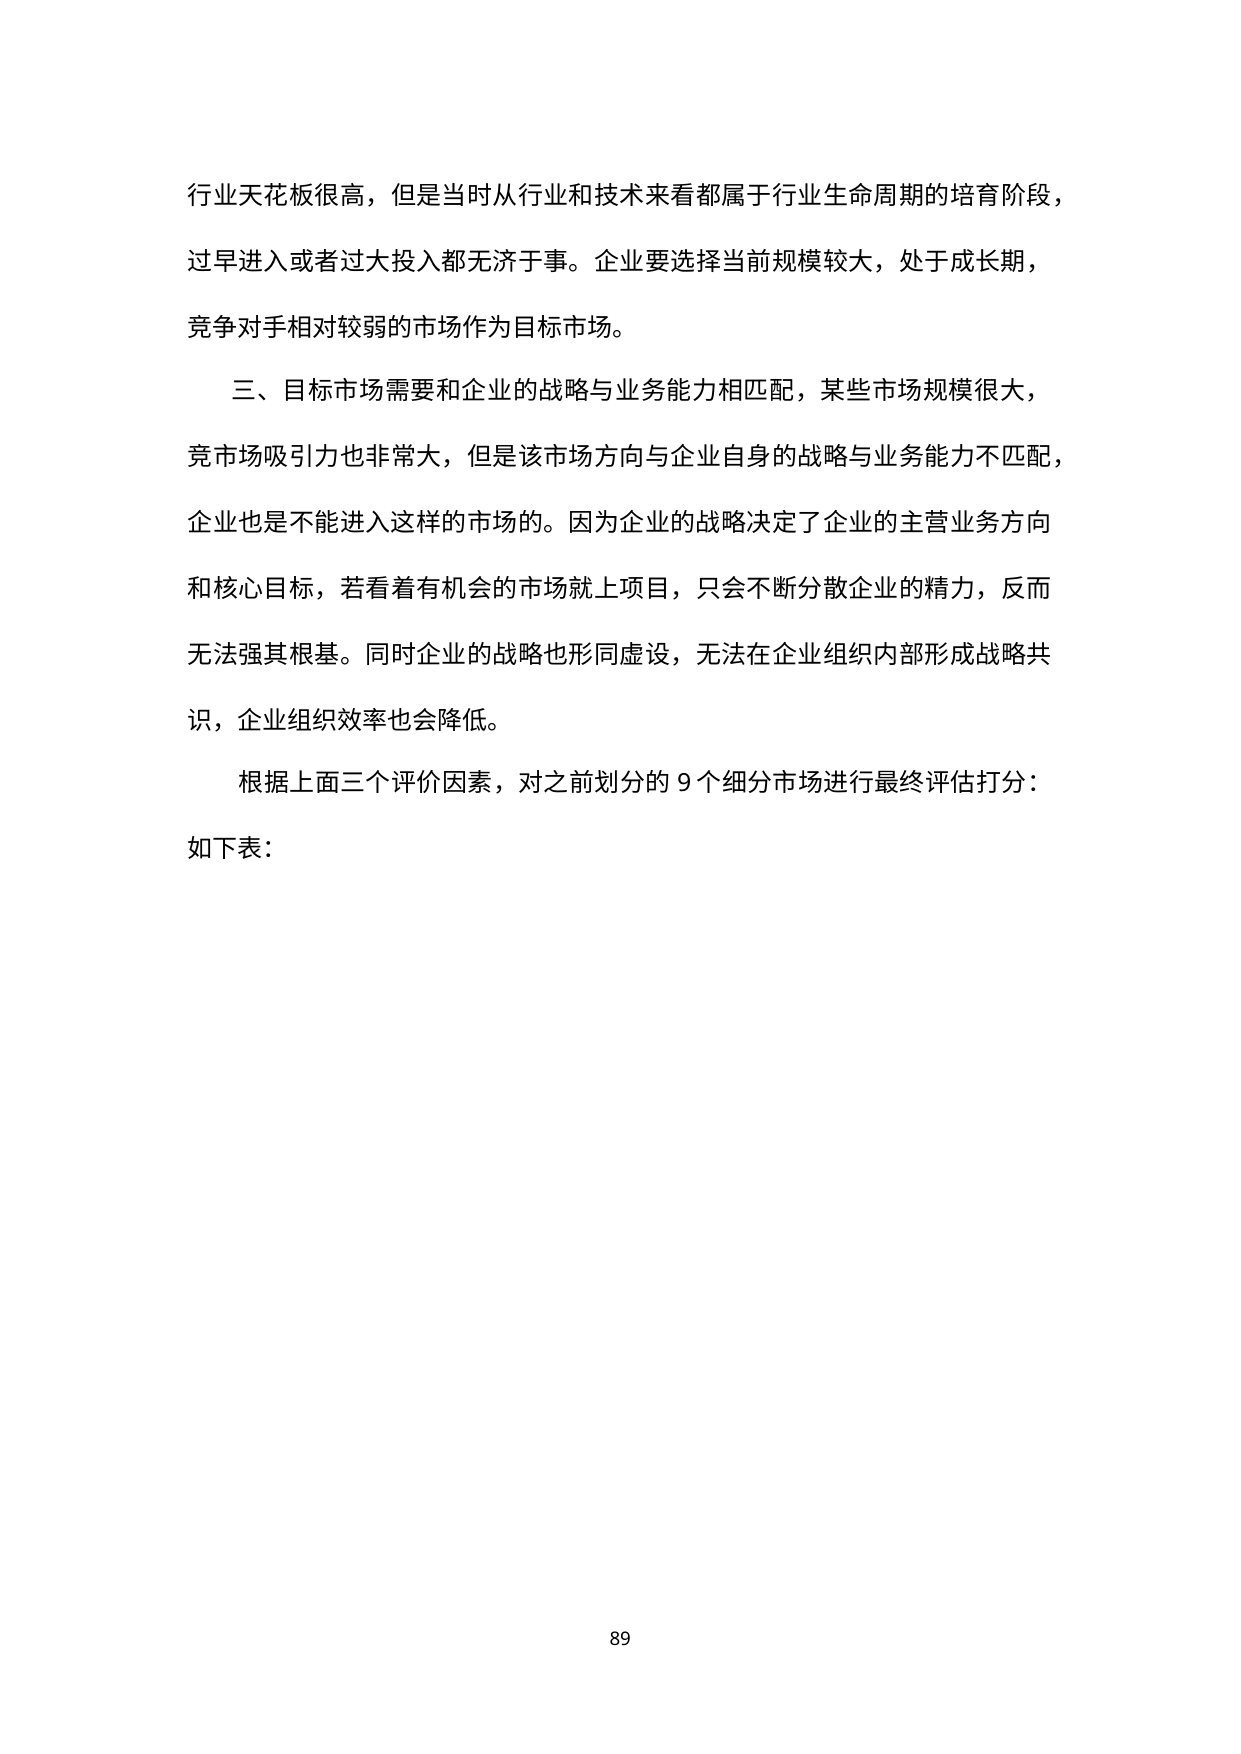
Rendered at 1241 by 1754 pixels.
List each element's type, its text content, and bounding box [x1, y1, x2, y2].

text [187, 172, 1053, 348]
text 三、目标市场需要和企业的战略与业务能力相匹配，某些市场规模很大，竞市场吸引力也非常大，但是该市场方向与企业自身的战略与业务能力不匹配，企业也是不能进入这样的市场的。因为企业的战略决定了企业的主营业务方向和核心目标，若看着有机会的市场就上项目，只会不断分散企业的精力，反而无法强其根基。同时企业的战略也形同虚设，无法在企业组织内部形成战略共识，企业组织效率也会降低。 [187, 366, 1053, 741]
text 根据上面三个评价因素，对之前划分的9个细分市场进行最终评估打分：如下表： [187, 759, 1053, 869]
